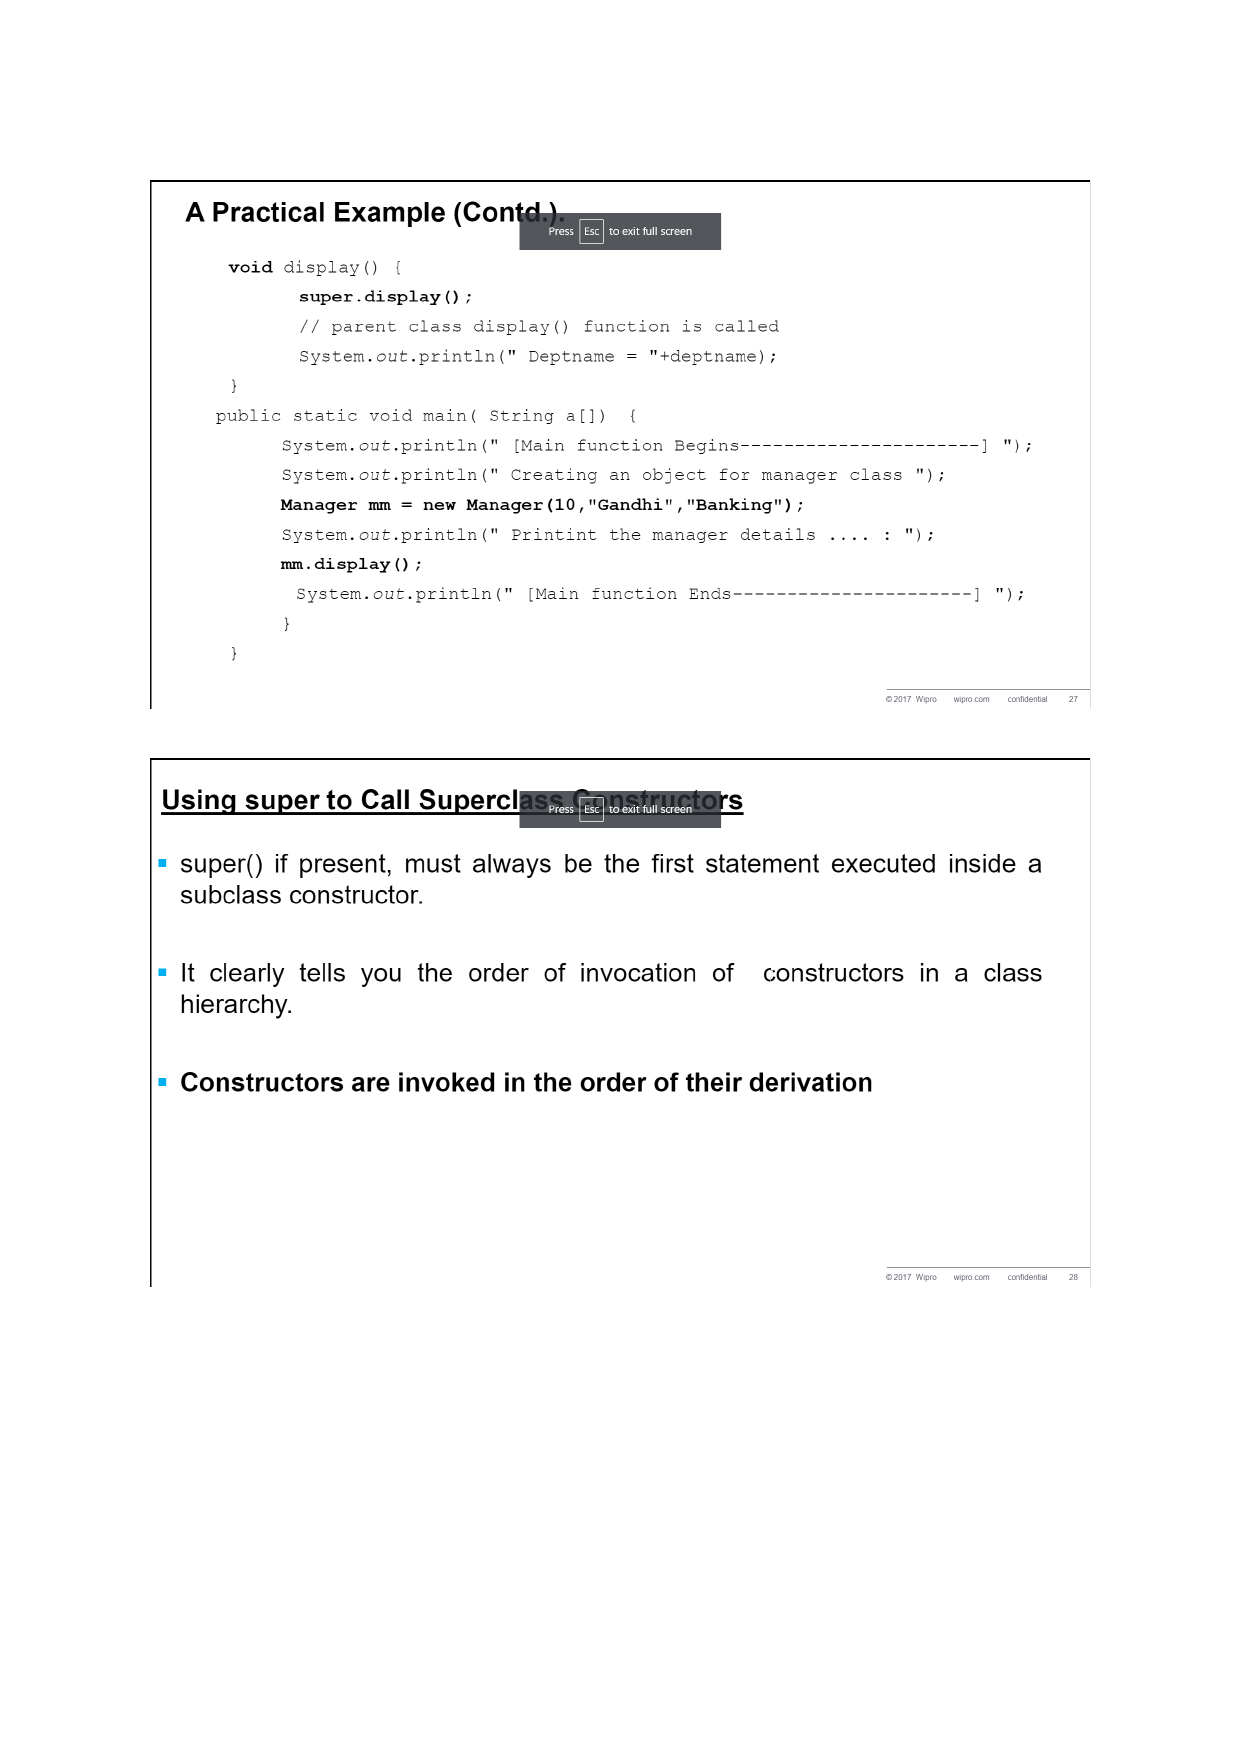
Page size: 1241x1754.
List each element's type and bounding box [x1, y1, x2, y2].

picture [150, 758, 1091, 1287]
picture [150, 180, 1091, 709]
